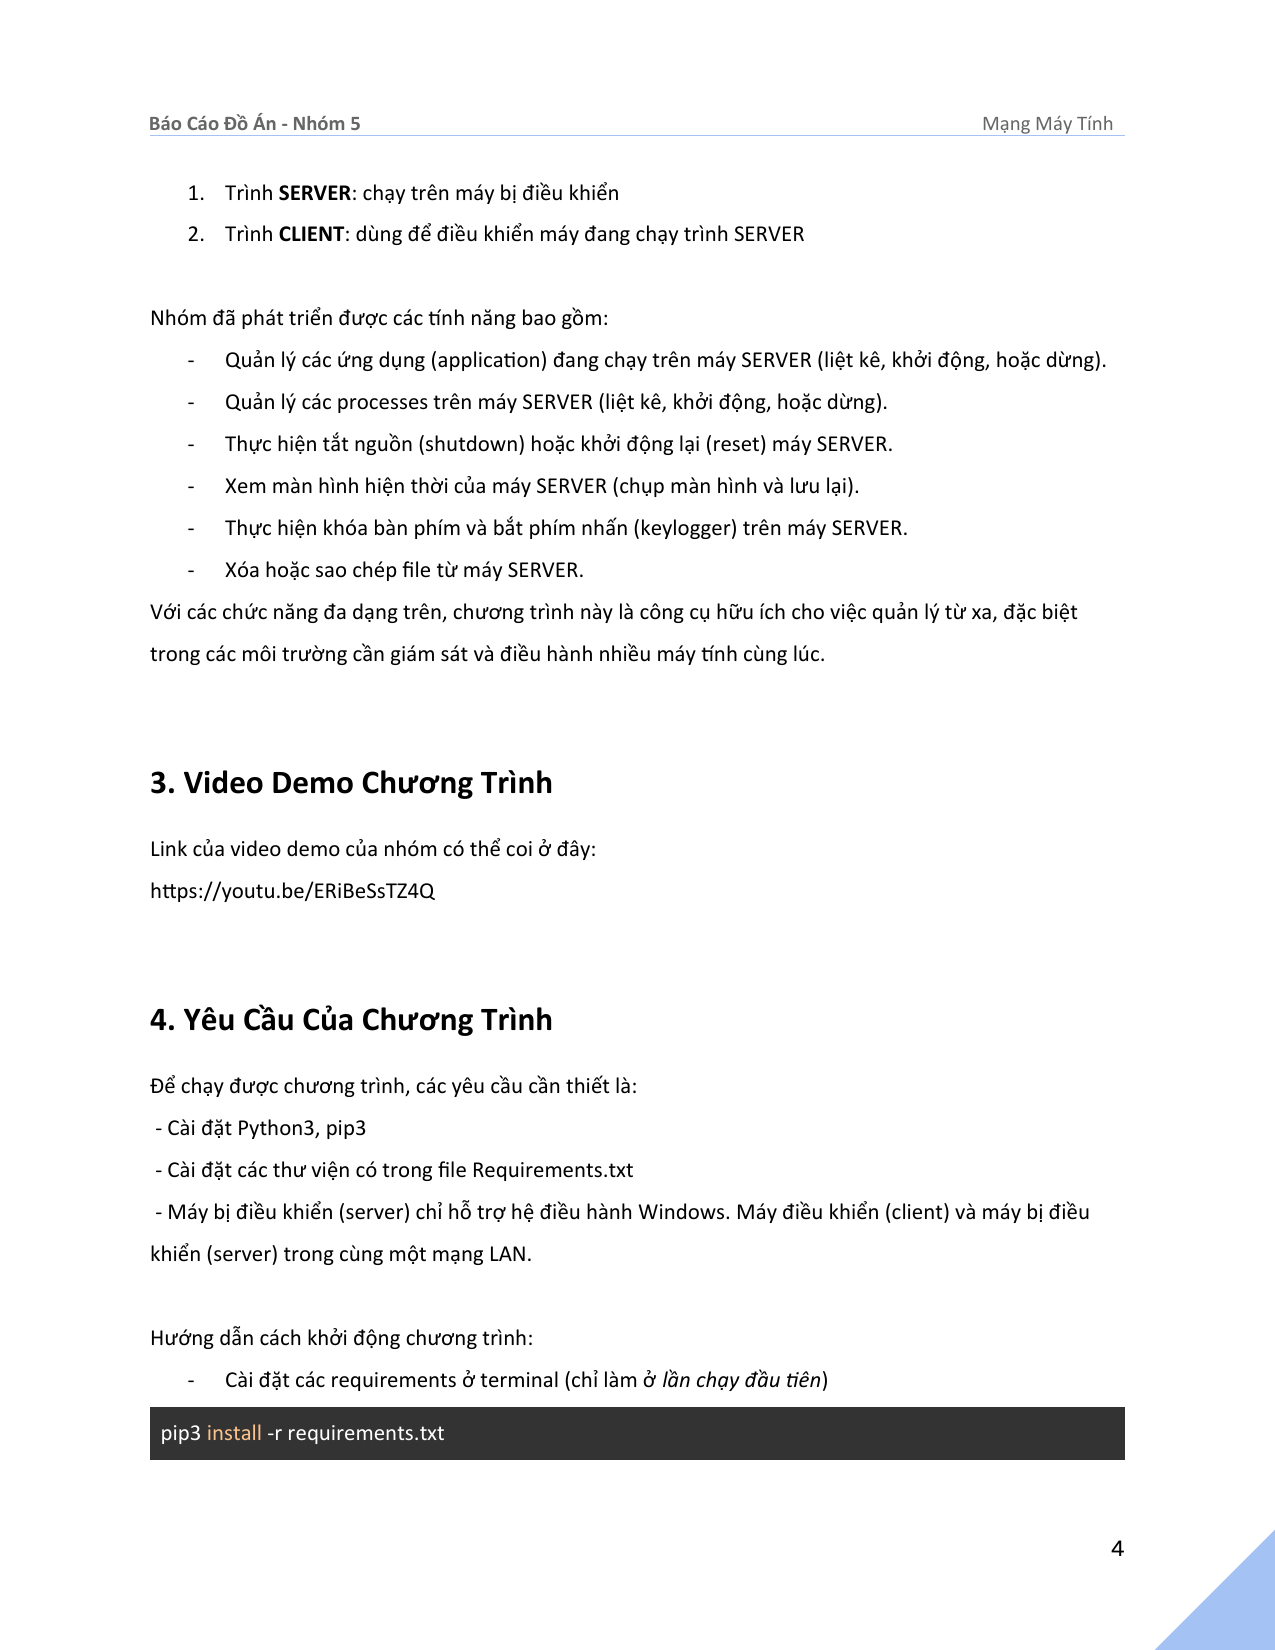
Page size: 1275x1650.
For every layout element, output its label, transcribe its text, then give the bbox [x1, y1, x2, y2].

list Thực hiện khóa bàn phím và bắt phím nhấn (keylogger) trên máy SERVER. [187, 513, 1125, 541]
text Để chạy được chương trình, các yêu cầu cần thiết là: [150, 1071, 1125, 1099]
list Thực hiện tắt nguồn (shutdown) hoặc khởi động lại (reset) máy SERVER. [187, 429, 1125, 457]
text Với các chức năng đa dạng trên, chương trình này là công cụ hữu ích cho việc quản lý từ xa, đặc biệt trong các môi trường cần giám sát và điều hành nhiều máy tính cùng lúc. [150, 597, 1125, 667]
text - Cài đặt Python3, pip3 [150, 1113, 1125, 1141]
list Quản lý các ứng dụng (application) đang chạy trên máy SERVER (liệt kê, khởi động, hoặc dừng). [187, 346, 1125, 373]
table_header pip3 install -r requirements.txt [150, 1407, 1125, 1460]
list Xóa hoặc sao chép file từ máy SERVER. [187, 555, 1125, 583]
text - Máy bị điều khiển (server) chỉ hỗ trợ hệ điều hành Windows. Máy điều khiển (client) và máy bị điều khiển (server) trong cùng một mạng LAN. [150, 1197, 1125, 1267]
list Trình CLIENT: dùng để điều khiển máy đang chạy trình SERVER [187, 219, 1125, 248]
text - Cài đặt các thư viện có trong file Requirements.txt [150, 1155, 1125, 1183]
text Link của video demo của nhóm có thể coi ở đây: [150, 834, 1125, 862]
list Cài đặt các requirements ở terminal (chỉ làm ở lần chạy đầu tiên) [187, 1365, 1125, 1393]
subtitle 3. Video Demo Chương Trình [150, 761, 1125, 802]
text https://youtu.be/ERiBeSsTZ4Q [150, 876, 1125, 904]
list Xem màn hình hiện thời của máy SERVER (chụp màn hình và lưu lại). [187, 471, 1125, 499]
text Hướng dẫn cách khởi động chương trình: [150, 1323, 1125, 1351]
list Quản lý các processes trên máy SERVER (liệt kê, khởi động, hoặc dừng). [187, 387, 1125, 416]
text Nhóm đã phát triển được các tính năng bao gồm: [150, 303, 1125, 332]
list Trình SERVER: chạy trên máy bị điều khiển [187, 178, 1125, 206]
subtitle 4. Yêu Cầu Của Chương Trình [150, 998, 1125, 1038]
